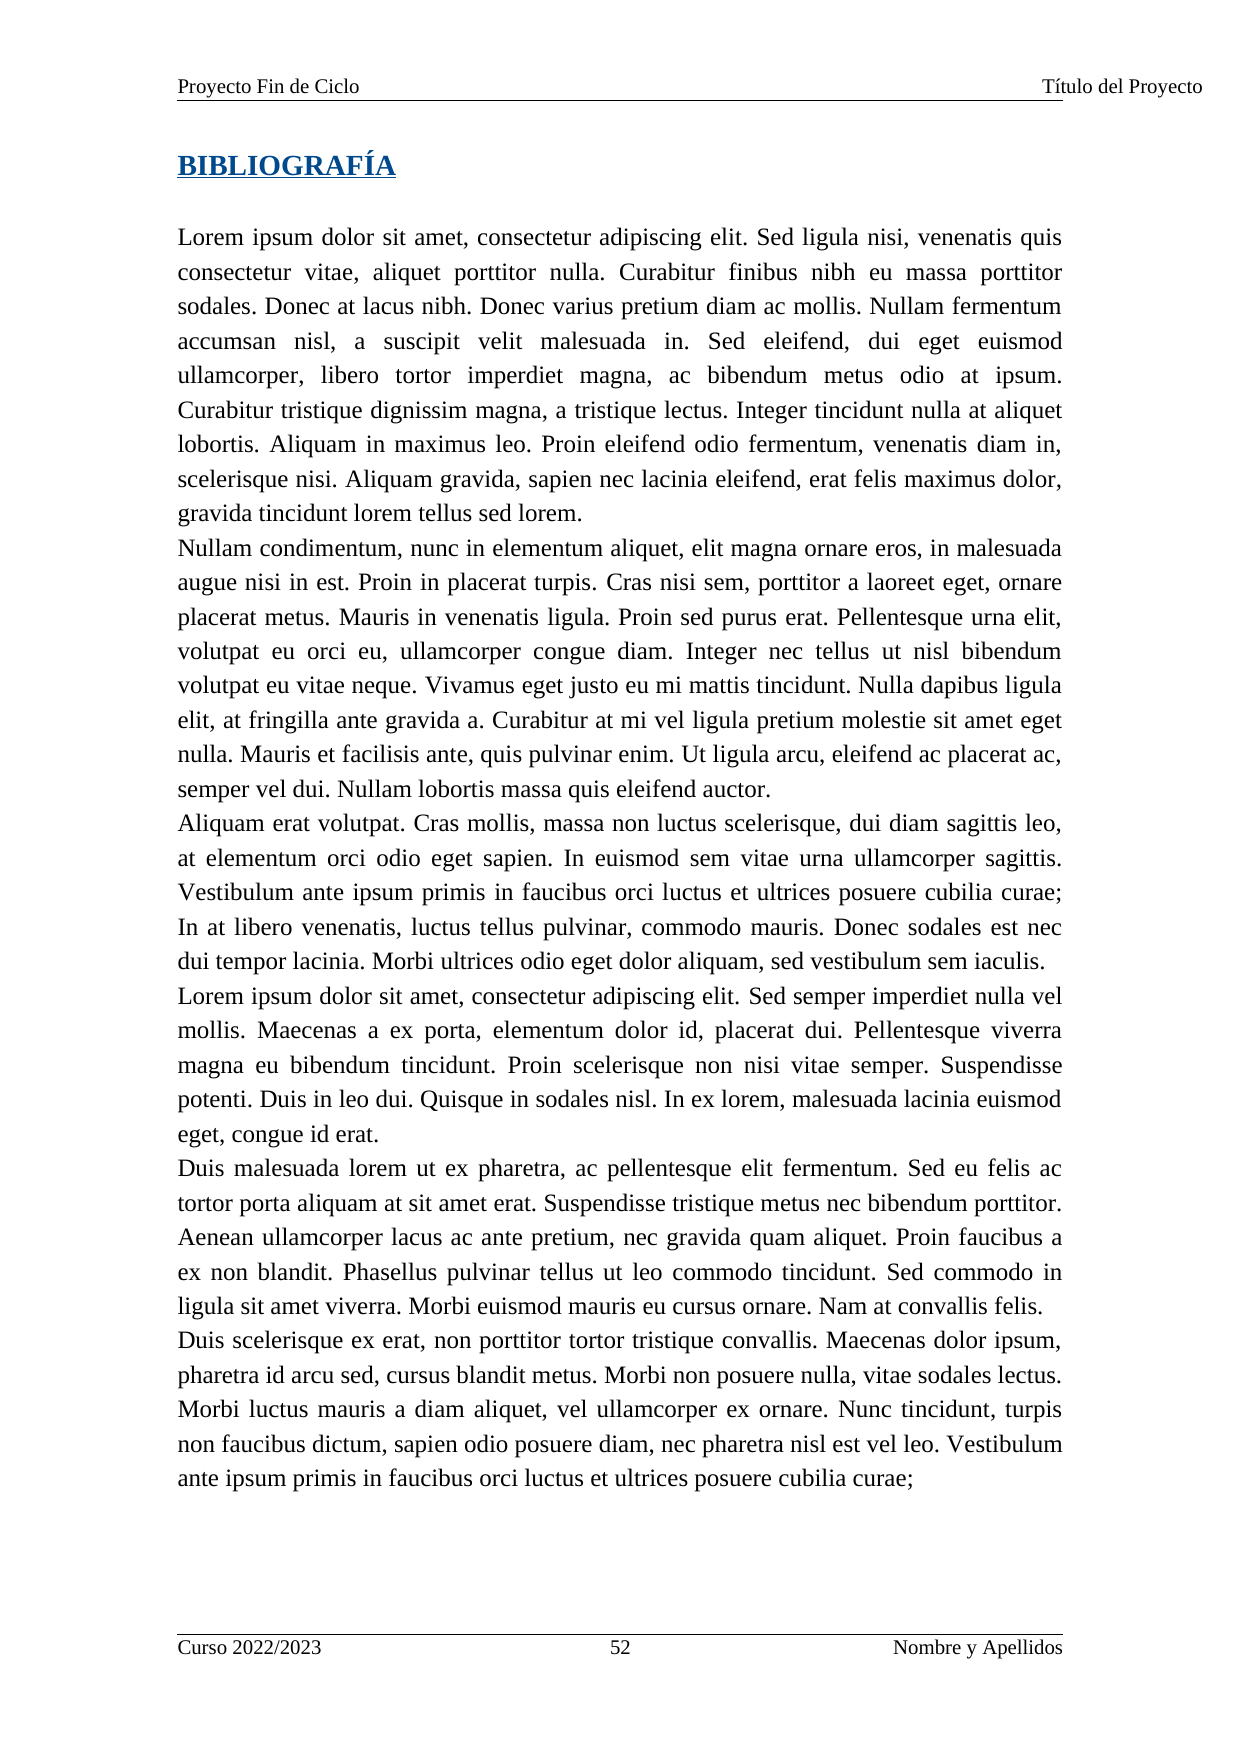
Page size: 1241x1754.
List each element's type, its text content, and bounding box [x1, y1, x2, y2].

text Lorem ipsum dolor sit amet, consectetur adipiscing elit. Sed semper imperdiet nulla vel mollis. Maecenas a ex porta, elementum dolor id, placerat dui. Pellentesque viverra magna eu bibendum tincidunt. Proin scelerisque non nisi vitae semper. Suspendisse potenti. Duis in leo dui. Quisque in sodales nisl. In ex lorem, malesuada lacinia euismod eget, congue id erat. [177, 981, 1063, 1147]
text Duis malesuada lorem ut ex pharetra, ac pellentesque elit fermentum. Sed eu felis ac tortor porta aliquam at sit amet erat. Suspendisse tristique metus nec bibendum porttitor. Aenean ullamcorper lacus ac ante pretium, nec gravida quam aliquet. Proin faucibus a ex non blandit. Phasellus pulvinar tellus ut leo commodo tincidunt. Sed commodo in ligula sit amet viverra. Morbi euismod mauris eu cursus ornare. Nam at convallis felis. [177, 1153, 1063, 1320]
subtitle BIBLIOGRAFÍA [177, 148, 1063, 181]
text Aliquam erat volutpat. Cras mollis, massa non luctus scelerisque, dui diam sagittis leo, at elementum orci odio eget sapien. In euismod sem vitae urna ullamcorper sagittis. Vestibulum ante ipsum primis in faucibus orci luctus et ultrices posuere cubilia curae; In at libero venenatis, luctus tellus pulvinar, commodo mauris. Donec sodales est nec dui tempor lacinia. Morbi ultrices odio eget dolor aliquam, sed vestibulum sem iaculis. [177, 808, 1063, 975]
text Nullam condimentum, nunc in elementum aliquet, elit magna ornare eros, in malesuada augue nisi in est. Proin in placerat turpis. Cras nisi sem, porttitor a laoreet eget, ornare placerat metus. Mauris in venenatis ligula. Proin sed purus erat. Pellentesque urna elit, volutpat eu orci eu, ullamcorper congue diam. Integer nec tellus ut nisl bibendum volutpat eu vitae neque. Vivamus eget justo eu mi mattis tincidunt. Nulla dapibus ligula elit, at fringilla ante gravida a. Curabitur at mi vel ligula pretium molestie sit amet eget nulla. Mauris et facilisis ante, quis pulvinar enim. Ut ligula arcu, eleifend ac placerat ac, semper vel dui. Nullam lobortis massa quis eleifend auctor. [177, 533, 1063, 803]
text Duis scelerisque ex erat, non porttitor tortor tristique convallis. Maecenas dolor ipsum, pharetra id arcu sed, cursus blandit metus. Morbi non posuere nulla, vitae sodales lectus. Morbi luctus mauris a diam aliquet, vel ullamcorper ex ornare. Nunc tincidunt, turpis non faucibus dictum, sapien odio posuere diam, nec pharetra nisl est vel leo. Vestibulum ante ipsum primis in faucibus orci luctus et ultrices posuere cubilia curae; [177, 1326, 1063, 1492]
text Lorem ipsum dolor sit amet, consectetur adipiscing elit. Sed ligula nisi, venenatis quis consectetur vitae, aliquet porttitor nulla. Curabitur finibus nibh eu massa porttitor sodales. Donec at lacus nibh. Donec varius pretium diam ac mollis. Nullam fermentum accumsan nisl, a suscipit velit malesuada in. Sed eleifend, dui eget euismod ullamcorper, libero tortor imperdiet magna, ac bibendum metus odio at ipsum. Curabitur tristique dignissim magna, a tristique lectus. Integer tincidunt nulla at aliquet lobortis. Aliquam in maximus leo. Proin eleifend odio fermentum, venenatis diam in, scelerisque nisi. Aliquam gravida, sapien nec lacinia eleifend, erat felis maximus dolor, gravida tincidunt lorem tellus sed lorem. [177, 222, 1063, 527]
